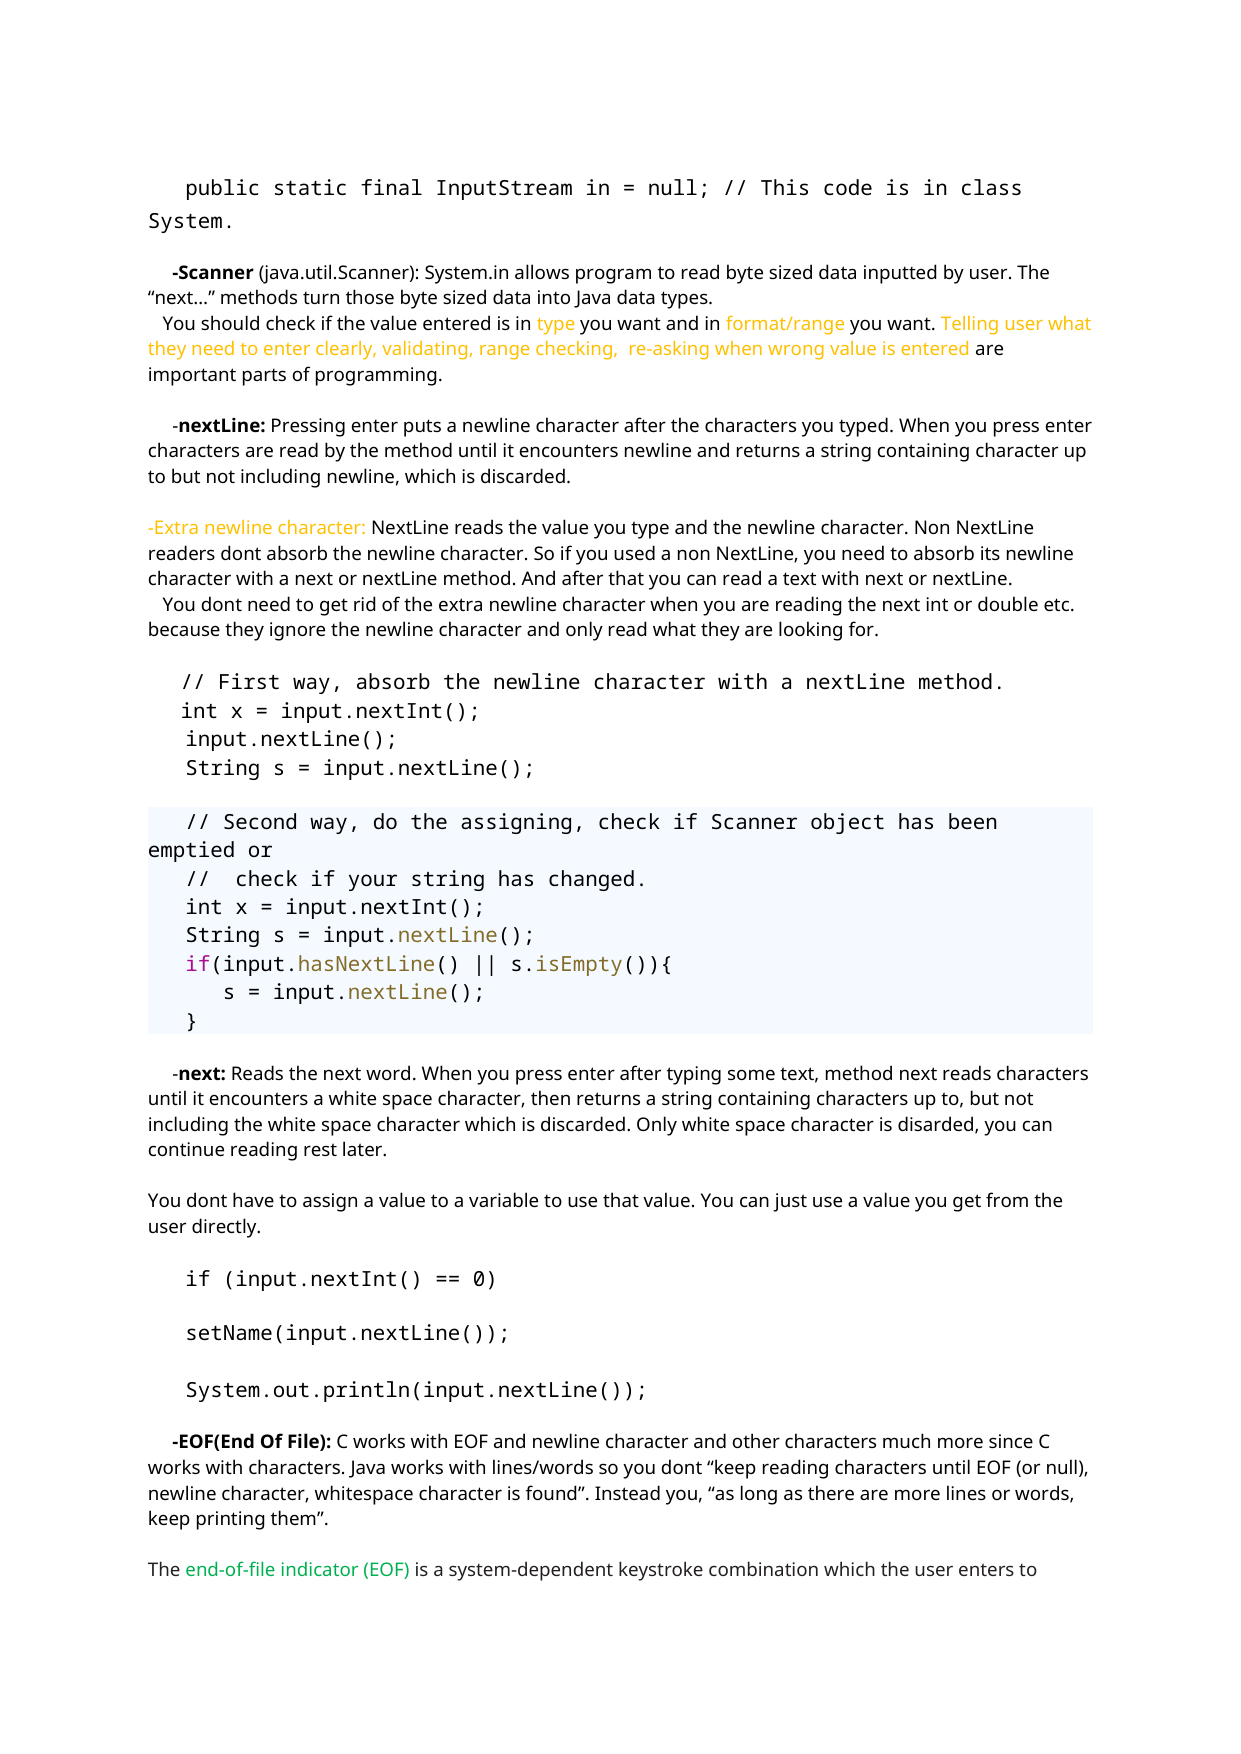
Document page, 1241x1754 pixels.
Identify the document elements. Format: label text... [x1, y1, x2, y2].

text You dont have to assign a value to a variable to use that value. You can just use a value you get from the user directly. [148, 1187, 1093, 1238]
text -Extra newline character: NextLine reads the value you type and the newline character. Non NextLine readers dont absorb the newline character. So if you used a non NextLine, you need to absorb its newline character with a next or nextLine method. And after that you can read a text with next or nextLine. [148, 514, 1093, 591]
text int x = input.nextInt(); String s = input.nextLine(); [148, 892, 1093, 949]
text if (input.nextInt() == 0) [148, 1264, 1093, 1292]
text public static final InputStream in = null; // This code is in class System. [148, 173, 1093, 234]
text You should check if the value entered is in type you want and in format/range you want. Telling user what they need to enter clearly, validating, range checking, re-asking when wrong value is entered are important parts of programming. [148, 310, 1093, 387]
text setName(input.nextLine()); [148, 1318, 1093, 1346]
text int x = input.nextInt(); [180, 696, 1093, 724]
text // First way, absorb the newline character with a nextLine method. [180, 667, 1093, 696]
text You dont need to get rid of the extra newline character when you are reading the next int or double etc. because they ignore the newline character and only read what they are looking for. [148, 591, 1093, 642]
text input.nextLine(); [148, 724, 1093, 753]
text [148, 1429, 1093, 1582]
text if(input.hasNextLine() || s.isEmpty()){ [148, 949, 1093, 977]
text -nextLine: Pressing enter puts a newline character after the characters you typed. When you press enter characters are read by the method until it encounters newline and returns a string containing character up to but not including newline, which is discarded. [148, 412, 1093, 489]
text s = input.nextLine(); [148, 977, 1093, 1006]
text -Scanner (java.util.Scanner): System.in allows program to read byte sized data inputted by user. The “next…” methods turn those byte sized data into Java data types. [148, 259, 1093, 310]
text System.out.println(input.nextLine()); [148, 1375, 1093, 1403]
text -next: Reads the next word. When you press enter after typing some text, method next reads characters until it encounters a white space character, then returns a string containing characters up to, but not including the white space character which is discarded. Only white space character is disarded, you can continue reading rest later. [148, 1060, 1093, 1162]
text // Second way, do the assigning, check if Scanner object has been emptied or // check if your string has changed. [148, 807, 1093, 892]
text String s = input.nextLine(); [148, 753, 1093, 807]
text } [148, 1006, 1093, 1034]
